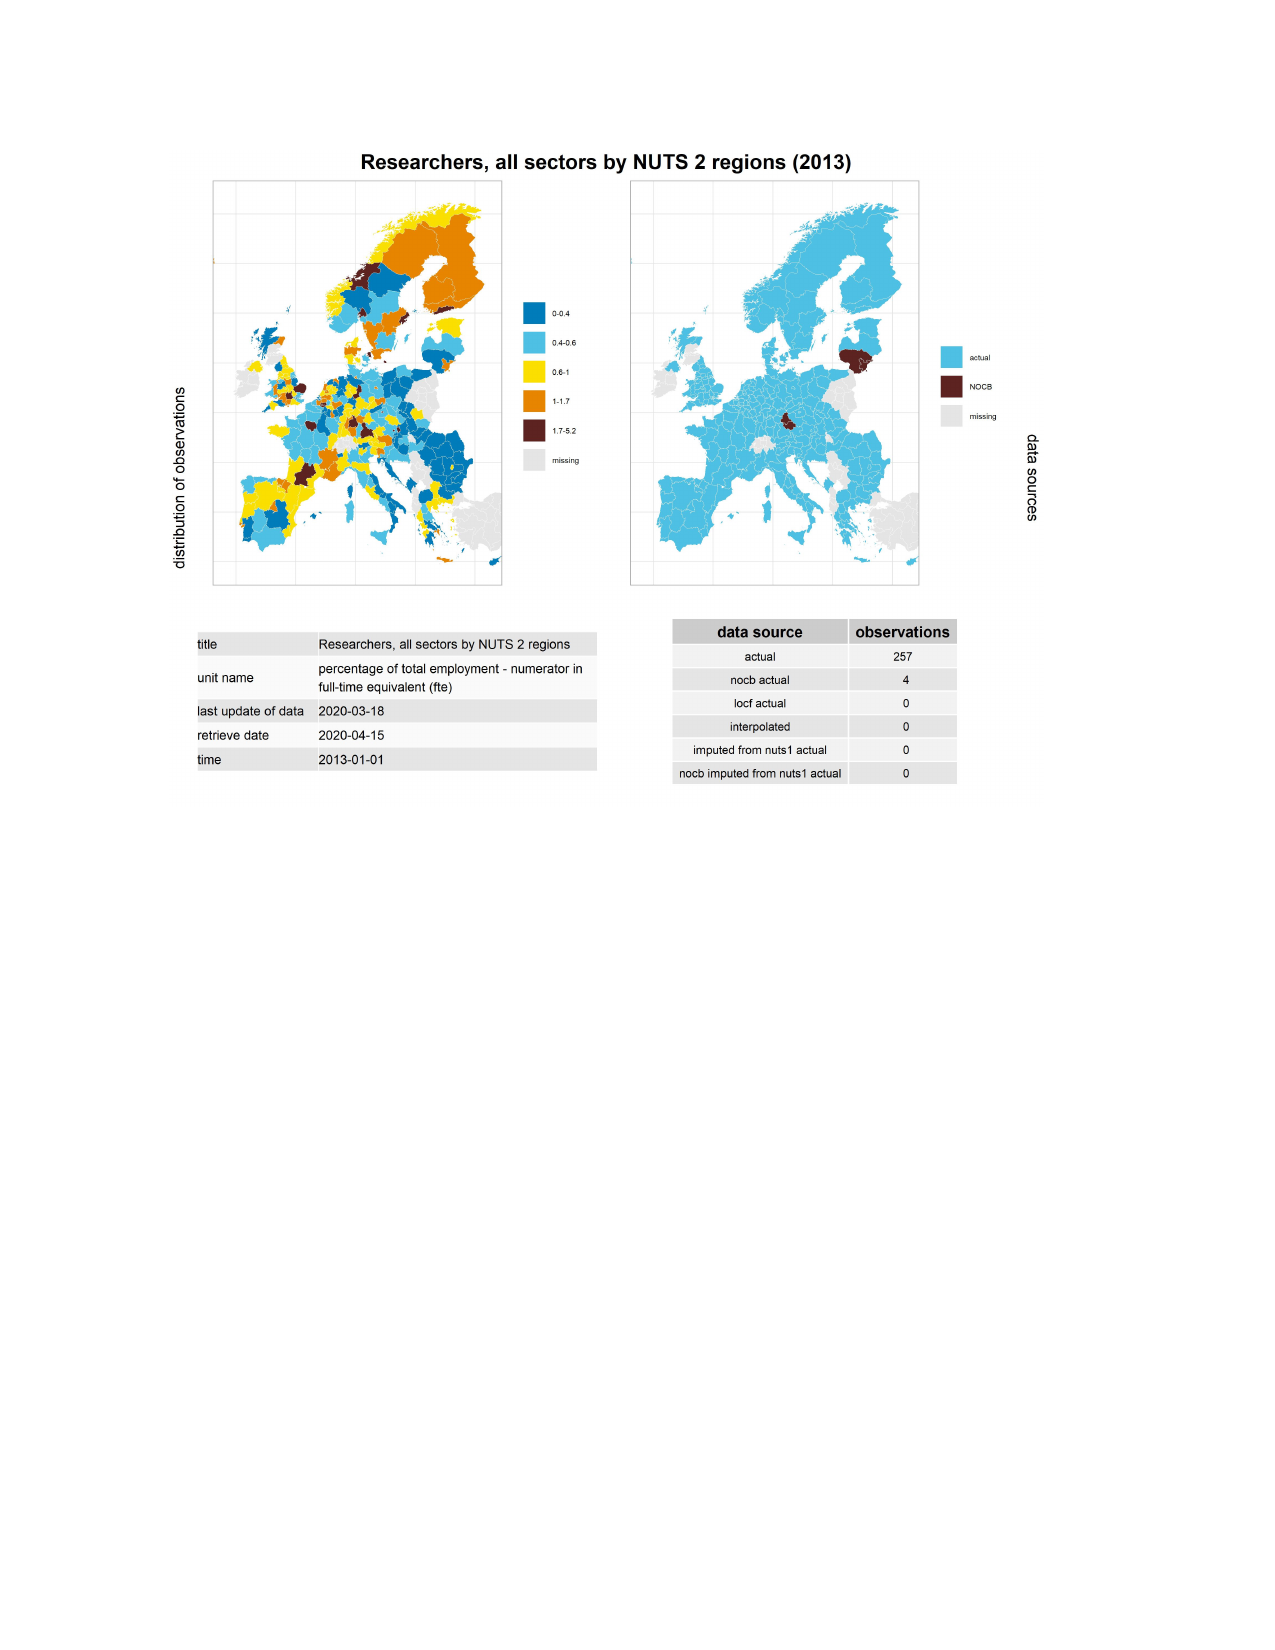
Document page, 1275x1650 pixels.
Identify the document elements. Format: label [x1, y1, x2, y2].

picture [168, 150, 1044, 807]
